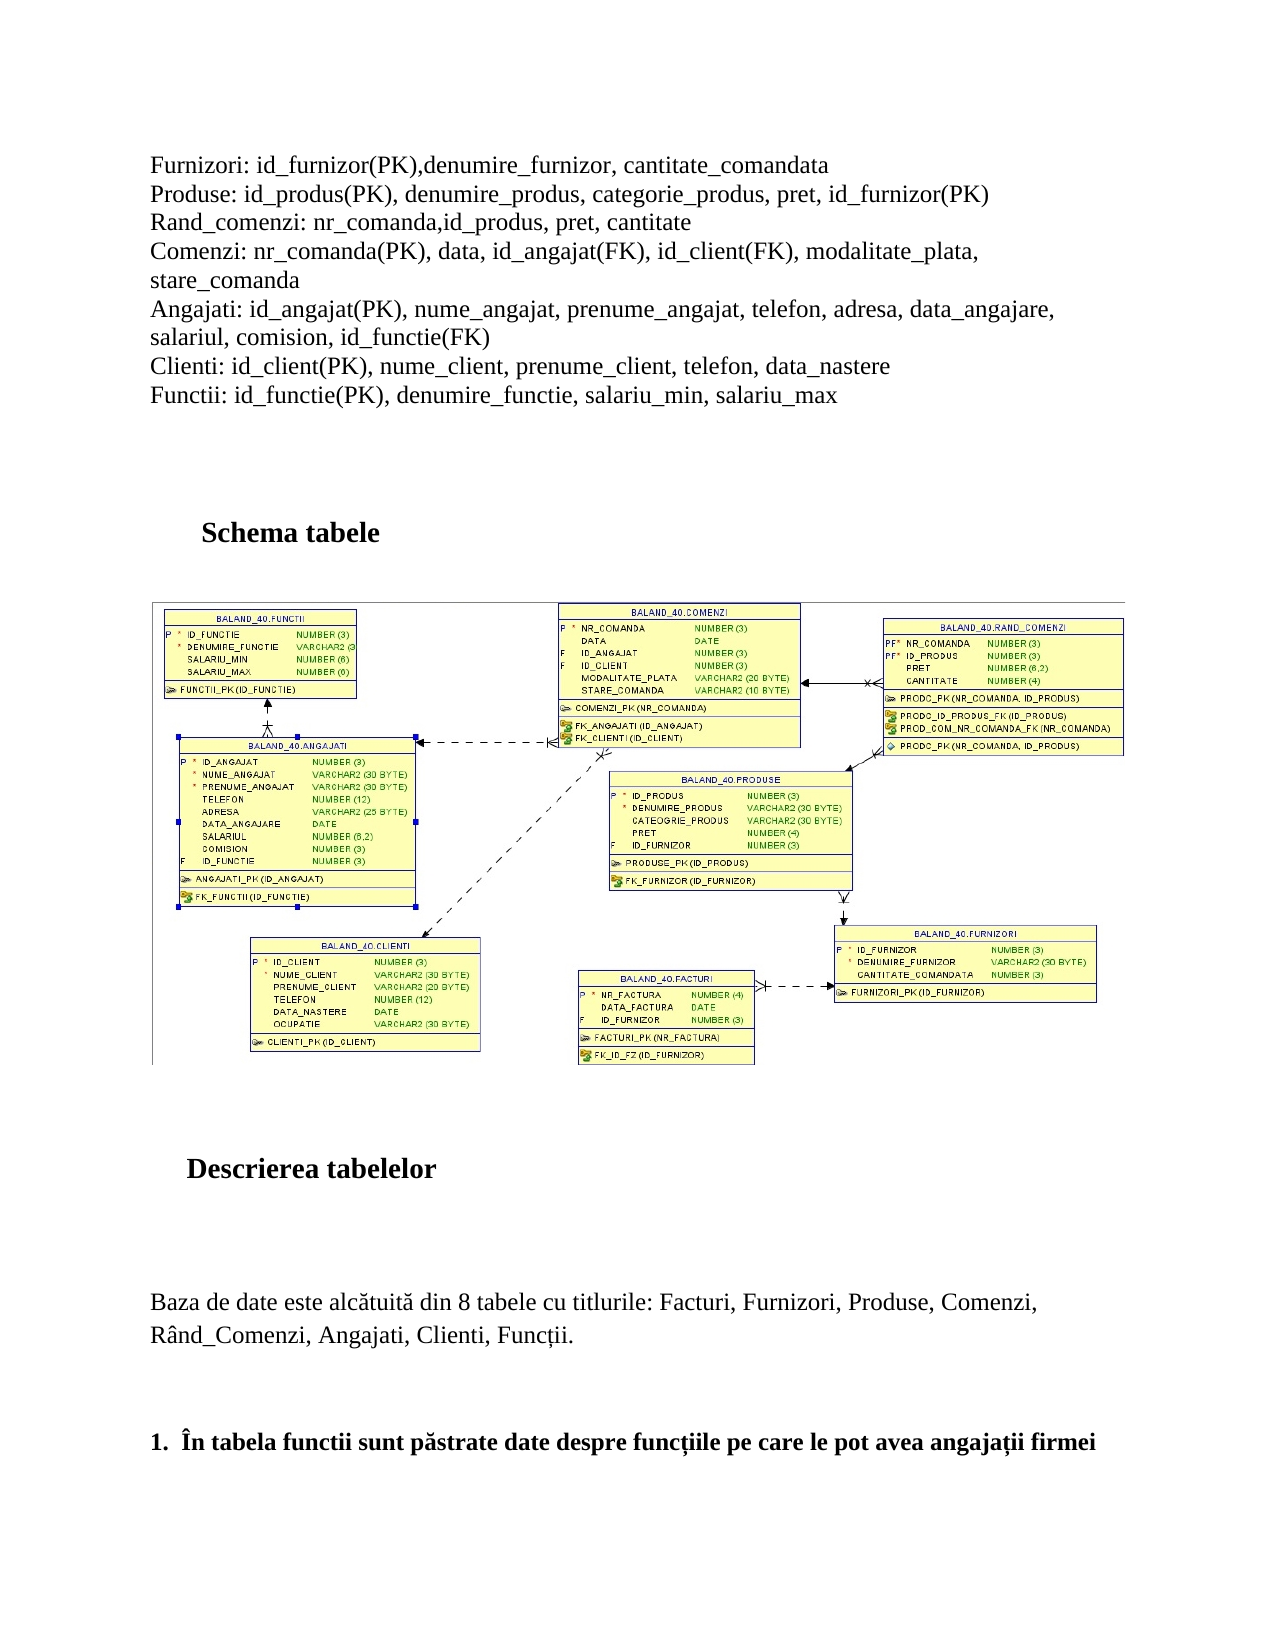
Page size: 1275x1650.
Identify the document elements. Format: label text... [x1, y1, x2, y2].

text Schema tabele [150, 515, 1125, 548]
text Comenzi: nr_comanda(PK), data, id_angajat(FK), id_client(FK), modalitate_plata, stare_comanda [150, 236, 1125, 294]
text Baza de date este alcătuită din 8 tabele cu titlurile: Facturi, Furnizori, Produse, Comenzi, Rând_Comenzi, Angajati, Clienti, Funcții. [150, 1287, 1125, 1348]
text Produse: id_produs(PK), denumire_produs, categorie_produs, pret, id_furnizor(PK) [150, 179, 1125, 207]
text Clienti: id_client(PK), nume_client, prenume_client, telefon, data_nastere [150, 351, 1125, 380]
text Descrierea tabelelor [150, 1151, 1125, 1185]
text Functii: id_functie(PK), denumire_functie, salariu_min, salariu_max [150, 380, 1125, 409]
text Furnizori: id_furnizor(PK),denumire_furnizor, cantitate_comandata [150, 150, 1125, 179]
text Angajati: id_angajat(PK), nume_angajat, prenume_angajat, telefon, adresa, data_angajare, salariul, comision, id_functie(FK) [150, 294, 1125, 351]
text Rand_comenzi: nr_comanda,id_produs, pret, cantitate [150, 207, 1125, 236]
picture [150, 601, 1125, 1065]
text 1. În tabela functii sunt păstrate date despre funcțiile pe care le pot avea angajații firmei [150, 1427, 1125, 1456]
